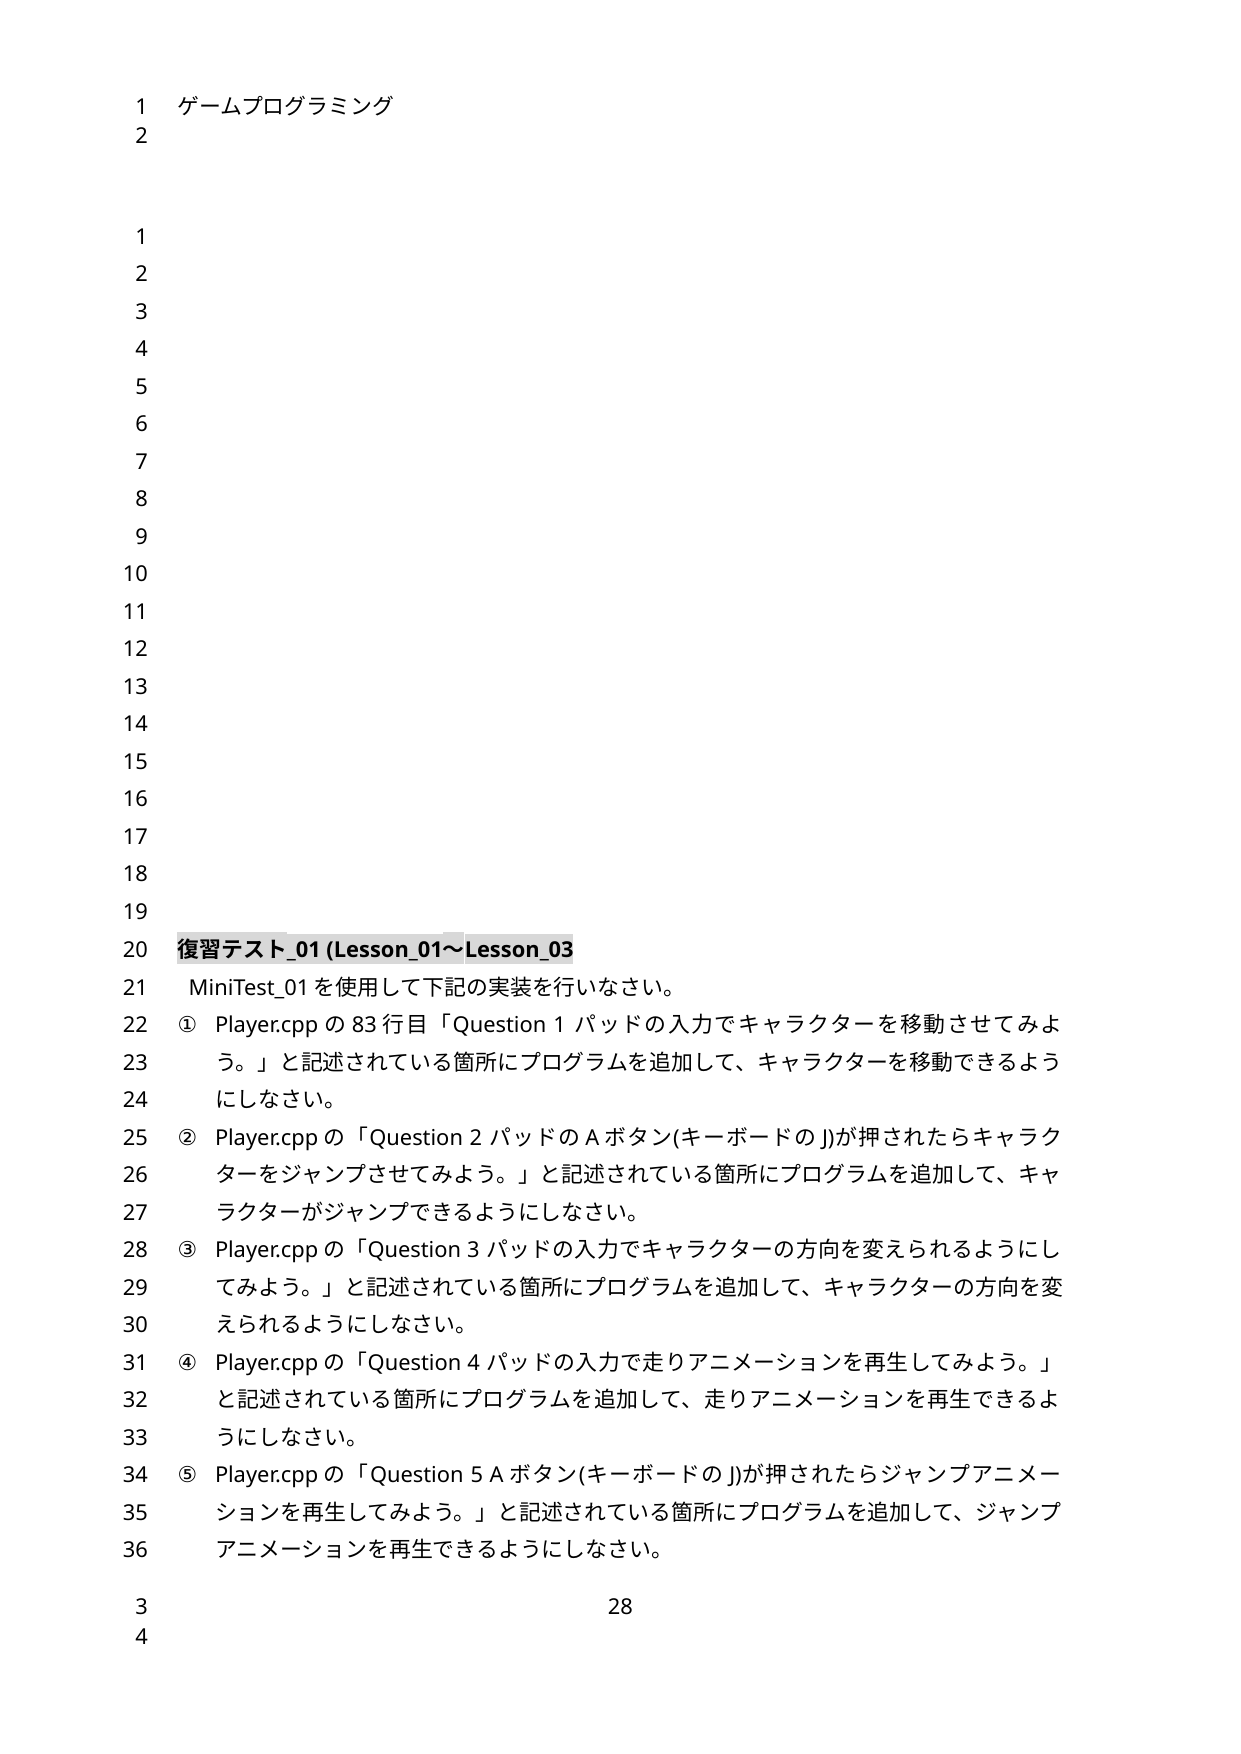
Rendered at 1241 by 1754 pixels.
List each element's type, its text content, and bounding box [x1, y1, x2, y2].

list Player.cppの「Question 4 パッドの入力で走りアニメーションを再生してみよう。」と記述されている箇所にプログラムを追加して、走りアニメーションを再生できるようにしなさい。 [177, 1342, 1063, 1454]
list Player.cppの「Question 2 パッドのAボタン(キーボードのJ)が押されたらキャラクターをジャンプさせてみよう。」と記述されている箇所にプログラムを追加して、キャラクターがジャンプできるようにしなさい。 [177, 1117, 1063, 1229]
list Player.cppの83行目「Question 1 パッドの入力でキャラクターを移動させてみよう。」と記述されている箇所にプログラムを追加して、キャラクターを移動できるようにしなさい。 [177, 1004, 1063, 1117]
text 復習テスト_01 (Lesson_01～Lesson_03 [177, 929, 1063, 967]
text MiniTest_01を使用して下記の実装を行いなさい。 [177, 967, 1063, 1004]
list Player.cppの「Question 3 パッドの入力でキャラクターの方向を変えられるようにしてみよう。」と記述されている箇所にプログラムを追加して、キャラクターの方向を変えられるようにしなさい。 [177, 1229, 1063, 1342]
list Player.cppの「Question 5 Aボタン(キーボードのJ)が押されたらジャンプアニメーションを再生してみよう。」と記述されている箇所にプログラムを追加して、ジャンプアニメーションを再生できるようにしなさい。 [177, 1454, 1063, 1567]
